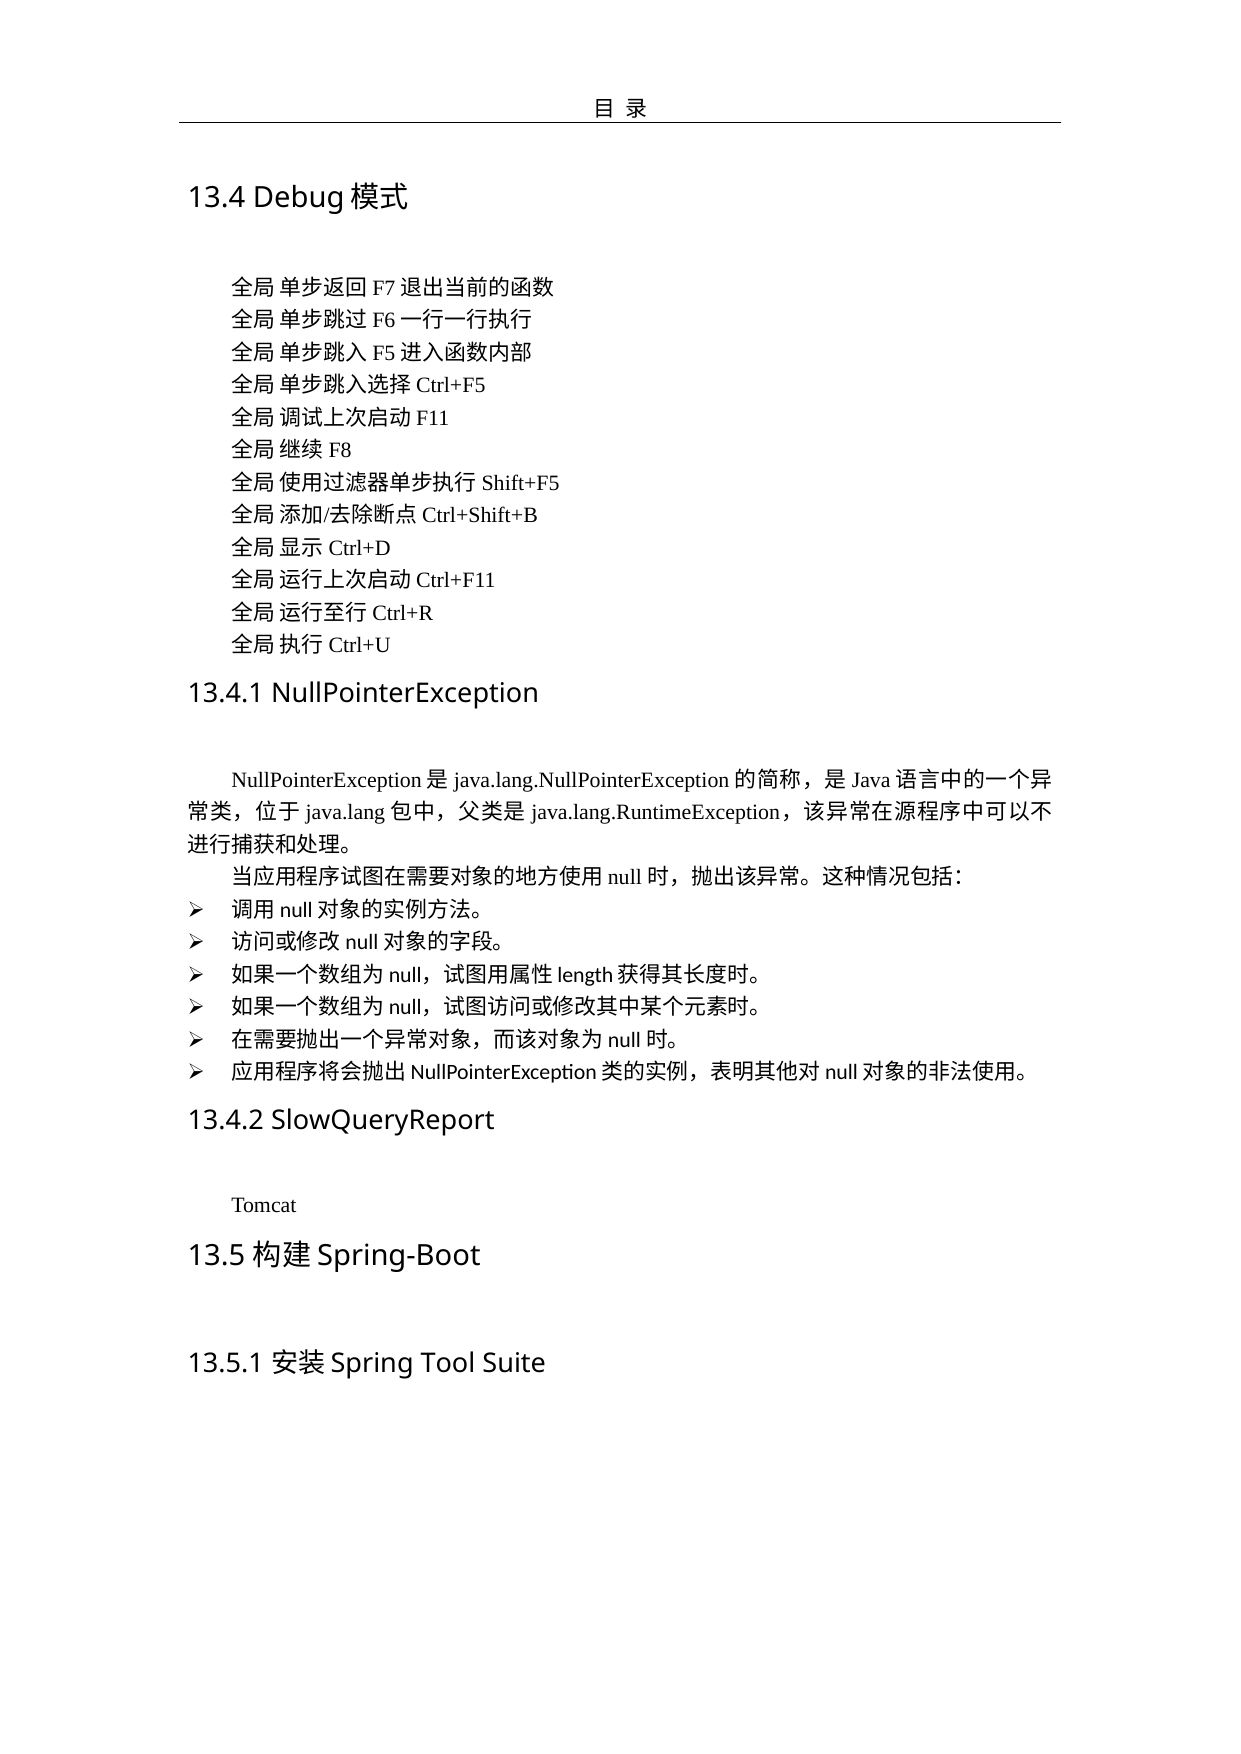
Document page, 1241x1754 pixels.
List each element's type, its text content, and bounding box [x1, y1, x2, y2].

text Tomcat [187, 1188, 1053, 1221]
subtitle SlowQueryReport [187, 1086, 1053, 1151]
subtitle 构建Spring-Boot [187, 1221, 1053, 1286]
list 访问或修改 null 对象的字段。 [187, 924, 1053, 956]
text 全局 单步跳入选择 Ctrl+F5 [187, 367, 1053, 399]
list 如果一个数组为null，试图用属性length获得其长度时。 [187, 956, 1053, 989]
text 全局 使用过滤器单步执行 Shift+F5 [187, 464, 1053, 497]
text 全局 单步返回 F7 退出当前的函数 [187, 269, 1053, 302]
text 全局 继续 F8 [187, 432, 1053, 464]
text 全局 显示 Ctrl+D [187, 529, 1053, 562]
text 全局 单步跳过 F6 一行一行执行 [187, 302, 1053, 334]
text 全局 添加/去除断点 Ctrl+Shift+B [187, 497, 1053, 529]
text NullPointerException是java.lang.NullPointerException的简称，是Java语言中的一个异常类，位于java.lang包中，父类是java.lang.RuntimeException，该异常在源程序中可以不进行捕获和处理。 [187, 761, 1053, 859]
text 当应用程序试图在需要对象的地方使用 null 时，抛出该异常。这种情况包括： [187, 859, 1053, 891]
list 调用 null 对象的实例方法。 [187, 891, 1053, 924]
text 全局 运行至行 Ctrl+R [187, 594, 1053, 627]
list 应用程序将会抛出NullPointerException类的实例，表明其他对 null 对象的非法使用。 [187, 1054, 1053, 1086]
subtitle 安装Spring Tool Suite [187, 1328, 1053, 1393]
subtitle Debug模式 [187, 162, 1053, 227]
list 在需要抛出一个异常对象，而该对象为 null 时。 [187, 1021, 1053, 1054]
text 全局 运行上次启动 Ctrl+F11 [187, 562, 1053, 594]
text 全局 调试上次启动 F11 [187, 399, 1053, 432]
subtitle NullPointerException [187, 659, 1053, 724]
text 全局 执行 Ctrl+U [187, 627, 1053, 659]
text 全局 单步跳入 F5 进入函数内部 [187, 334, 1053, 367]
list 如果一个数组为null，试图访问或修改其中某个元素时。 [187, 989, 1053, 1021]
